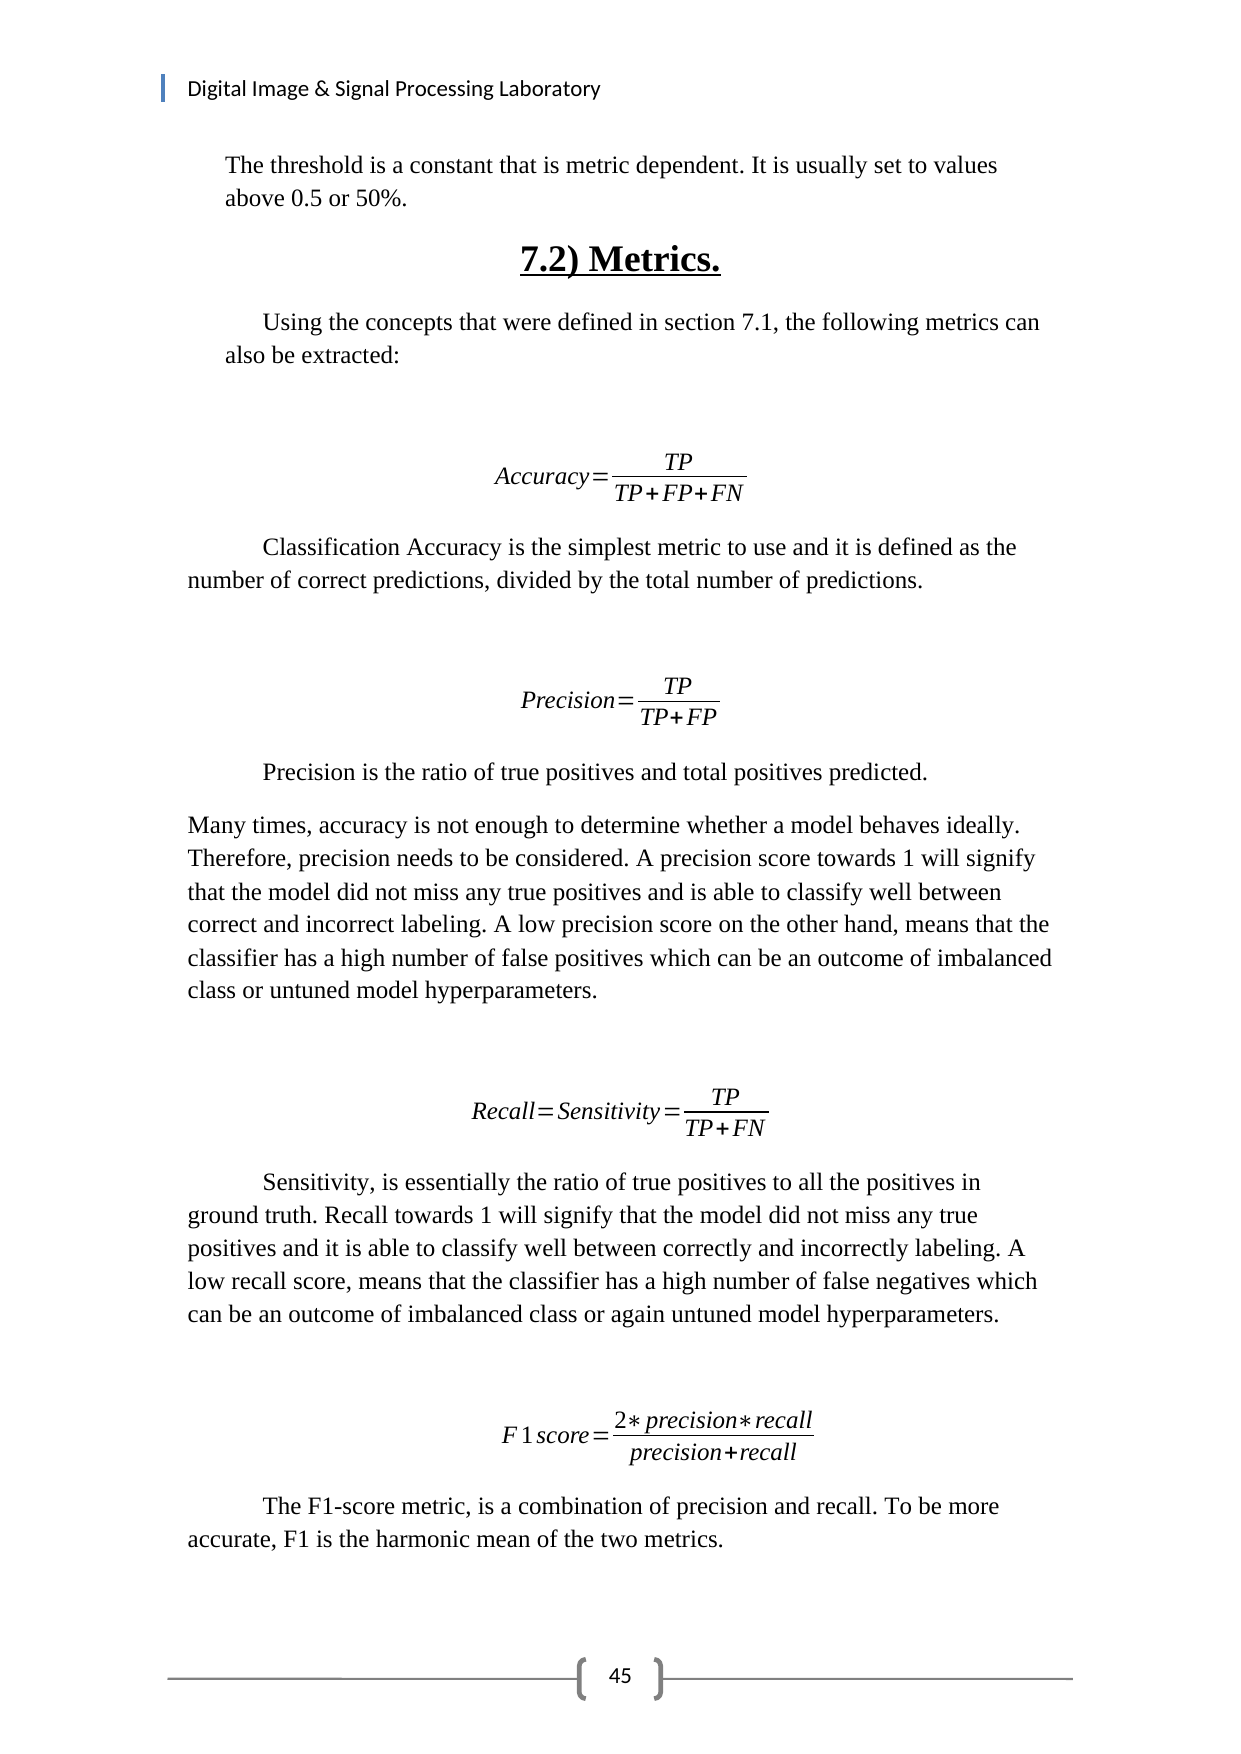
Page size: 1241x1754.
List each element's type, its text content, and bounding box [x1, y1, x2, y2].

text Classification Accuracy is the simplest metric to use and it is defined as the number of correct predictions, divided by the total number of predictions. [187, 532, 1053, 594]
text Precision is the ratio of true positives and total positives predicted. [187, 757, 1053, 785]
text Many times, accuracy is not enough to determine whether a model behaves ideally. Therefore, precision needs to be considered. A precision score towards 1 will signify that the model did not miss any true positives and is able to classify well between correct and incorrect labeling. A low precision score on the other hand, means that the classifier has a high number of false positives which can be an outcome of imbalanced class or untuned model hyperparameters. [187, 811, 1053, 1004]
text Sensitivity, is essentially the ratio of true positives to all the positives in ground truth. Recall towards 1 will signify that the model did not miss any true positives and it is able to classify well between correctly and incorrectly labeling. A low recall score, means that the classifier has a high number of false negatives which can be an outcome of imbalanced class or again untuned model hyperparameters. [187, 1167, 1053, 1328]
text 7.2) Metrics. [187, 237, 1053, 280]
text The F1-score metric, is a combination of precision and recall. To be more accurate, F1 is the harmonic mean of the two metrics. [187, 1491, 1053, 1553]
text The threshold is a constant that is metric dependent. It is usually set to values above 0.5 or 50%. [225, 150, 1053, 212]
text Using the concepts that were defined in section 7.1, the following metrics can also be extracted: [225, 307, 1053, 369]
